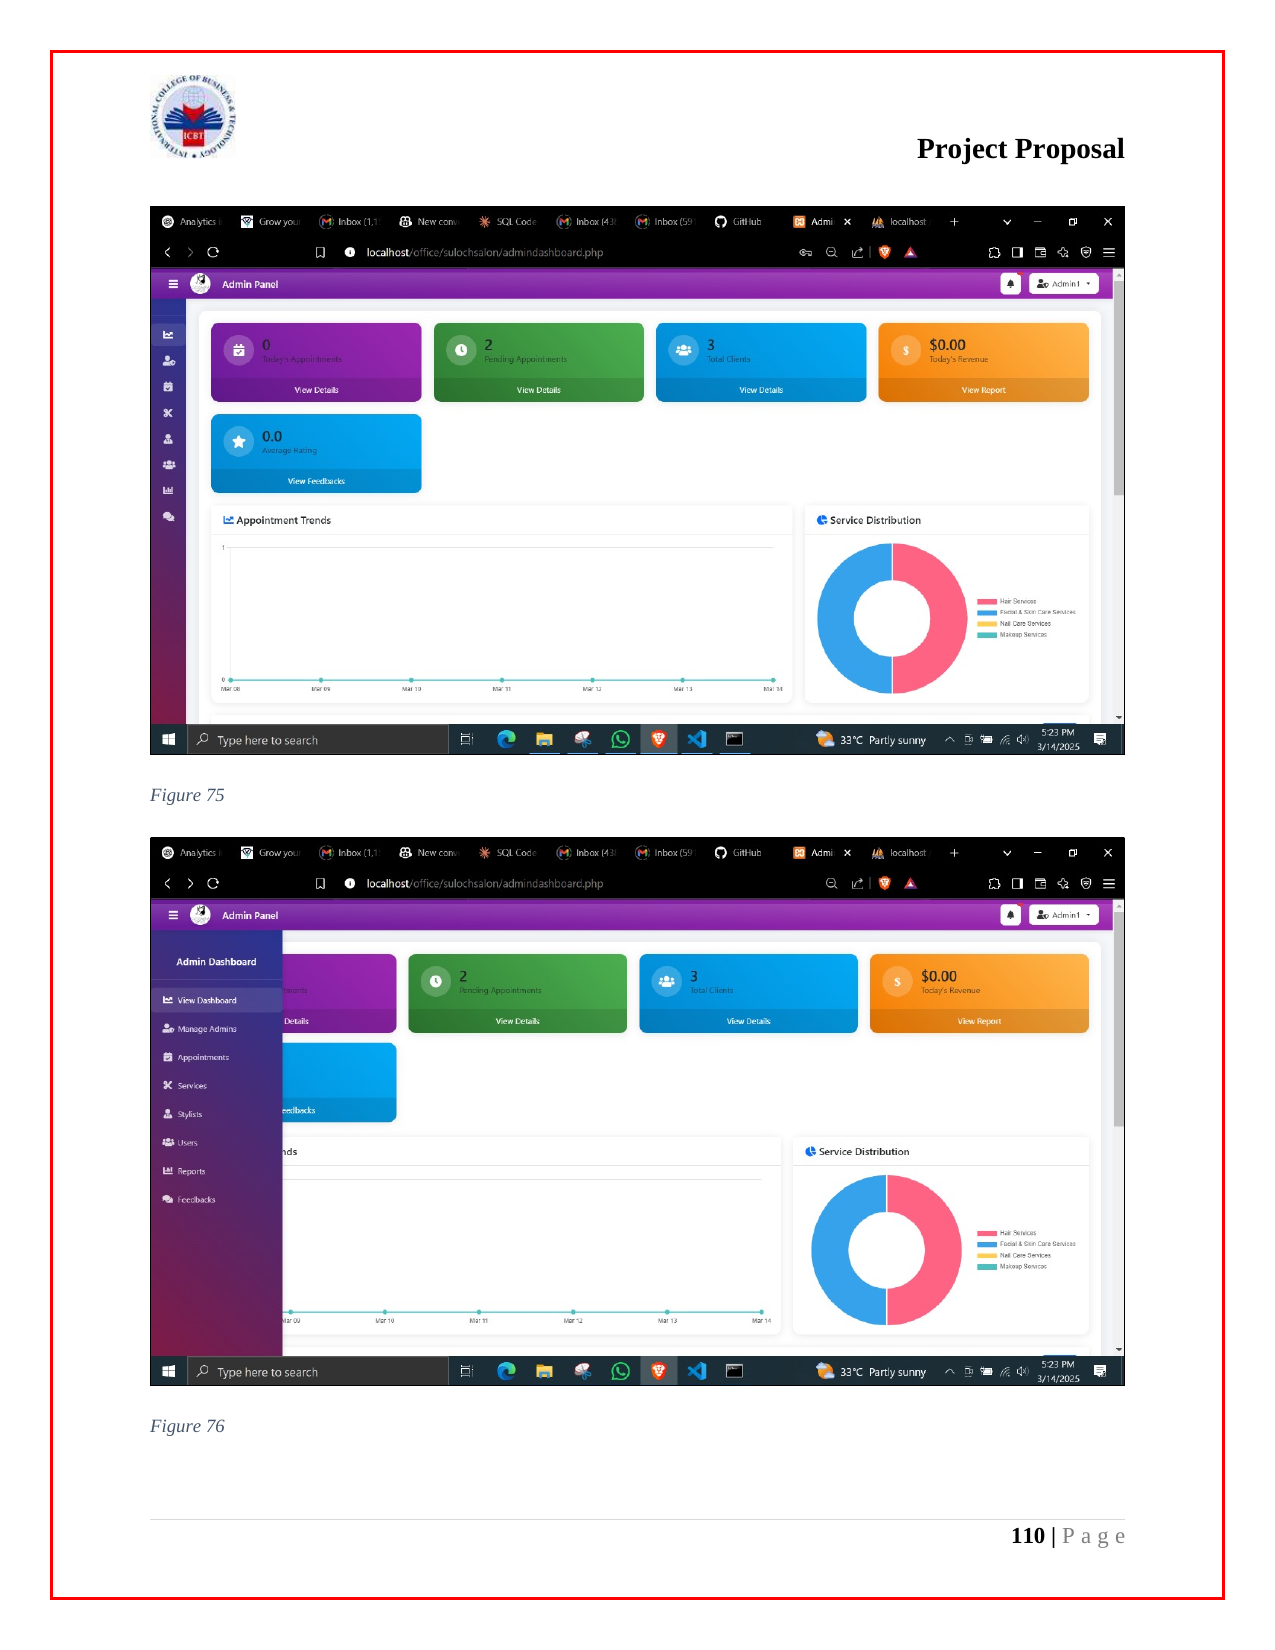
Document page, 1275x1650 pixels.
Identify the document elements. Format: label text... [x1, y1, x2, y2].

text Figure 75 [150, 784, 1125, 806]
picture [151, 207, 1124, 754]
picture [151, 839, 1124, 1385]
text Figure 76 [150, 1415, 1125, 1437]
